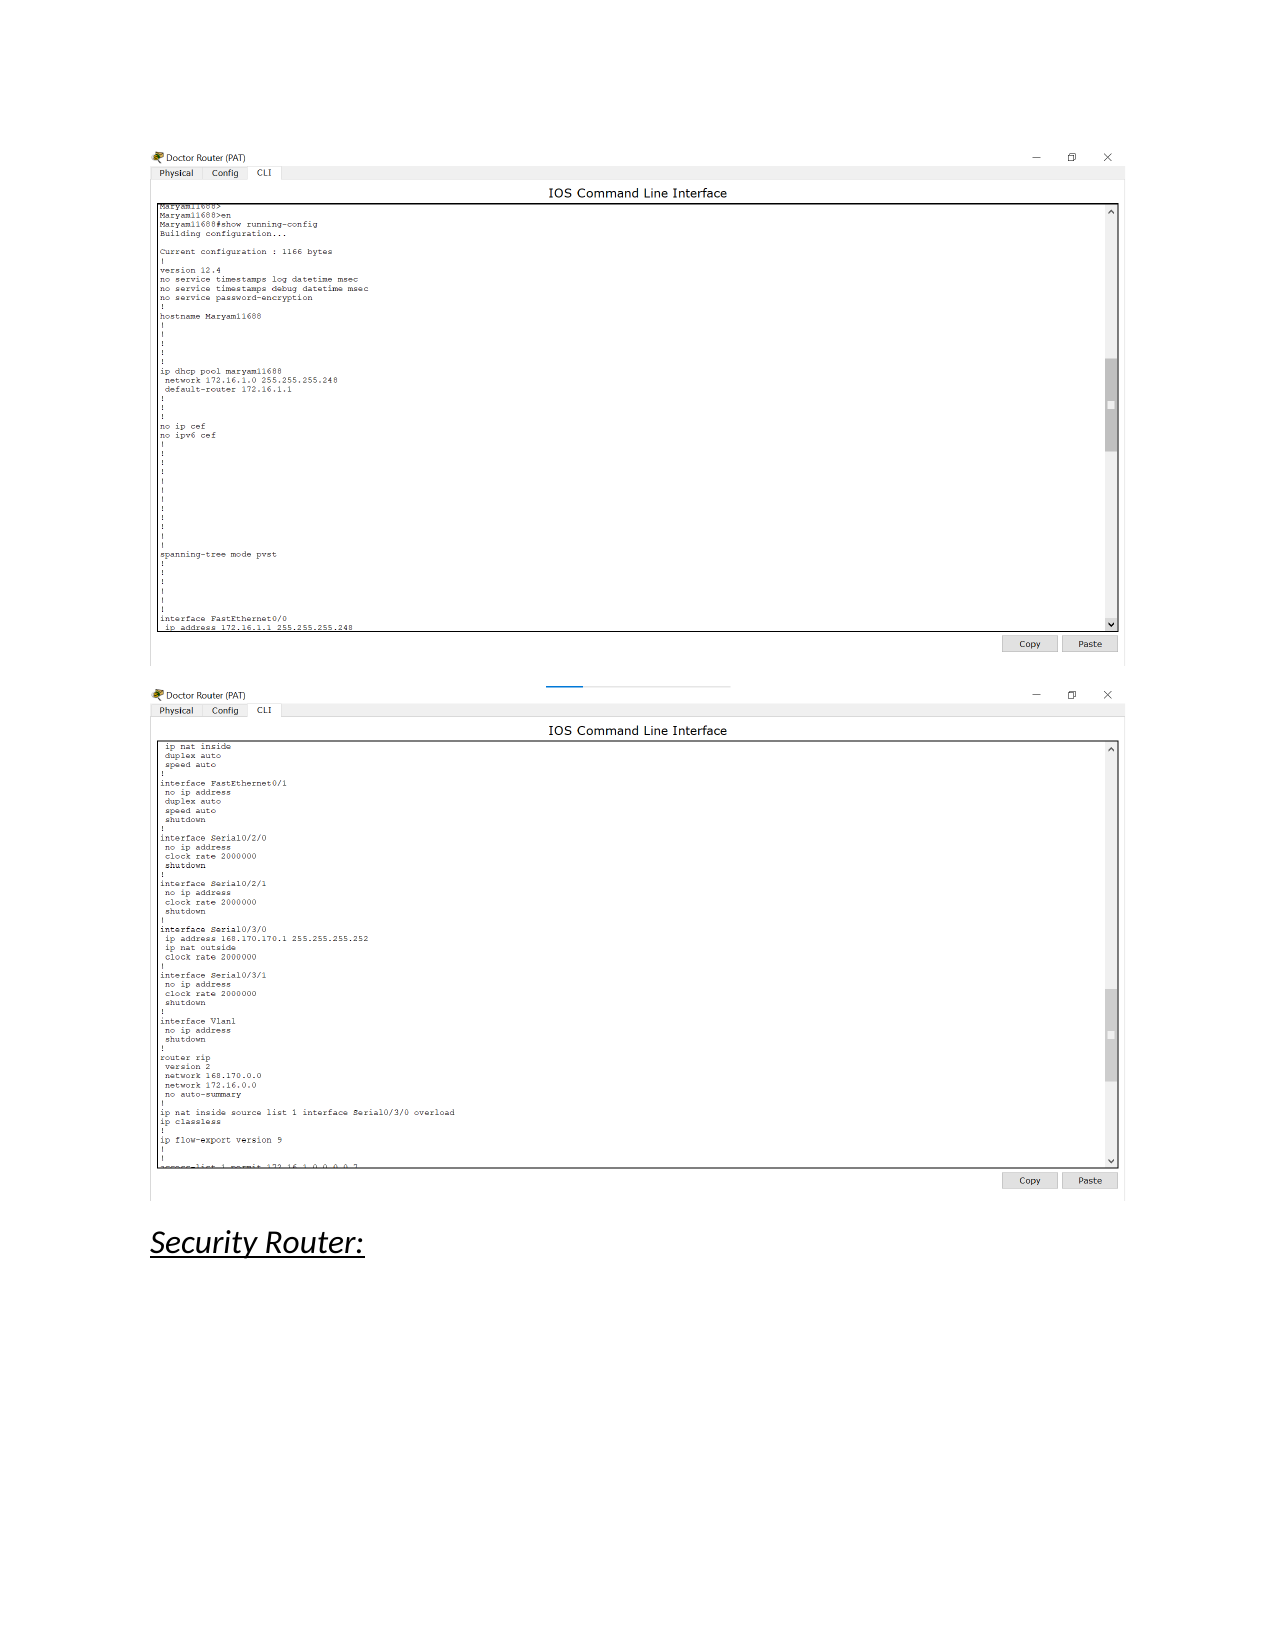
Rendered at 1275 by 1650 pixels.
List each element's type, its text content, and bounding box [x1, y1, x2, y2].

picture [150, 686, 1125, 1201]
picture [150, 150, 1125, 666]
text Security Router: [150, 1221, 1125, 1262]
